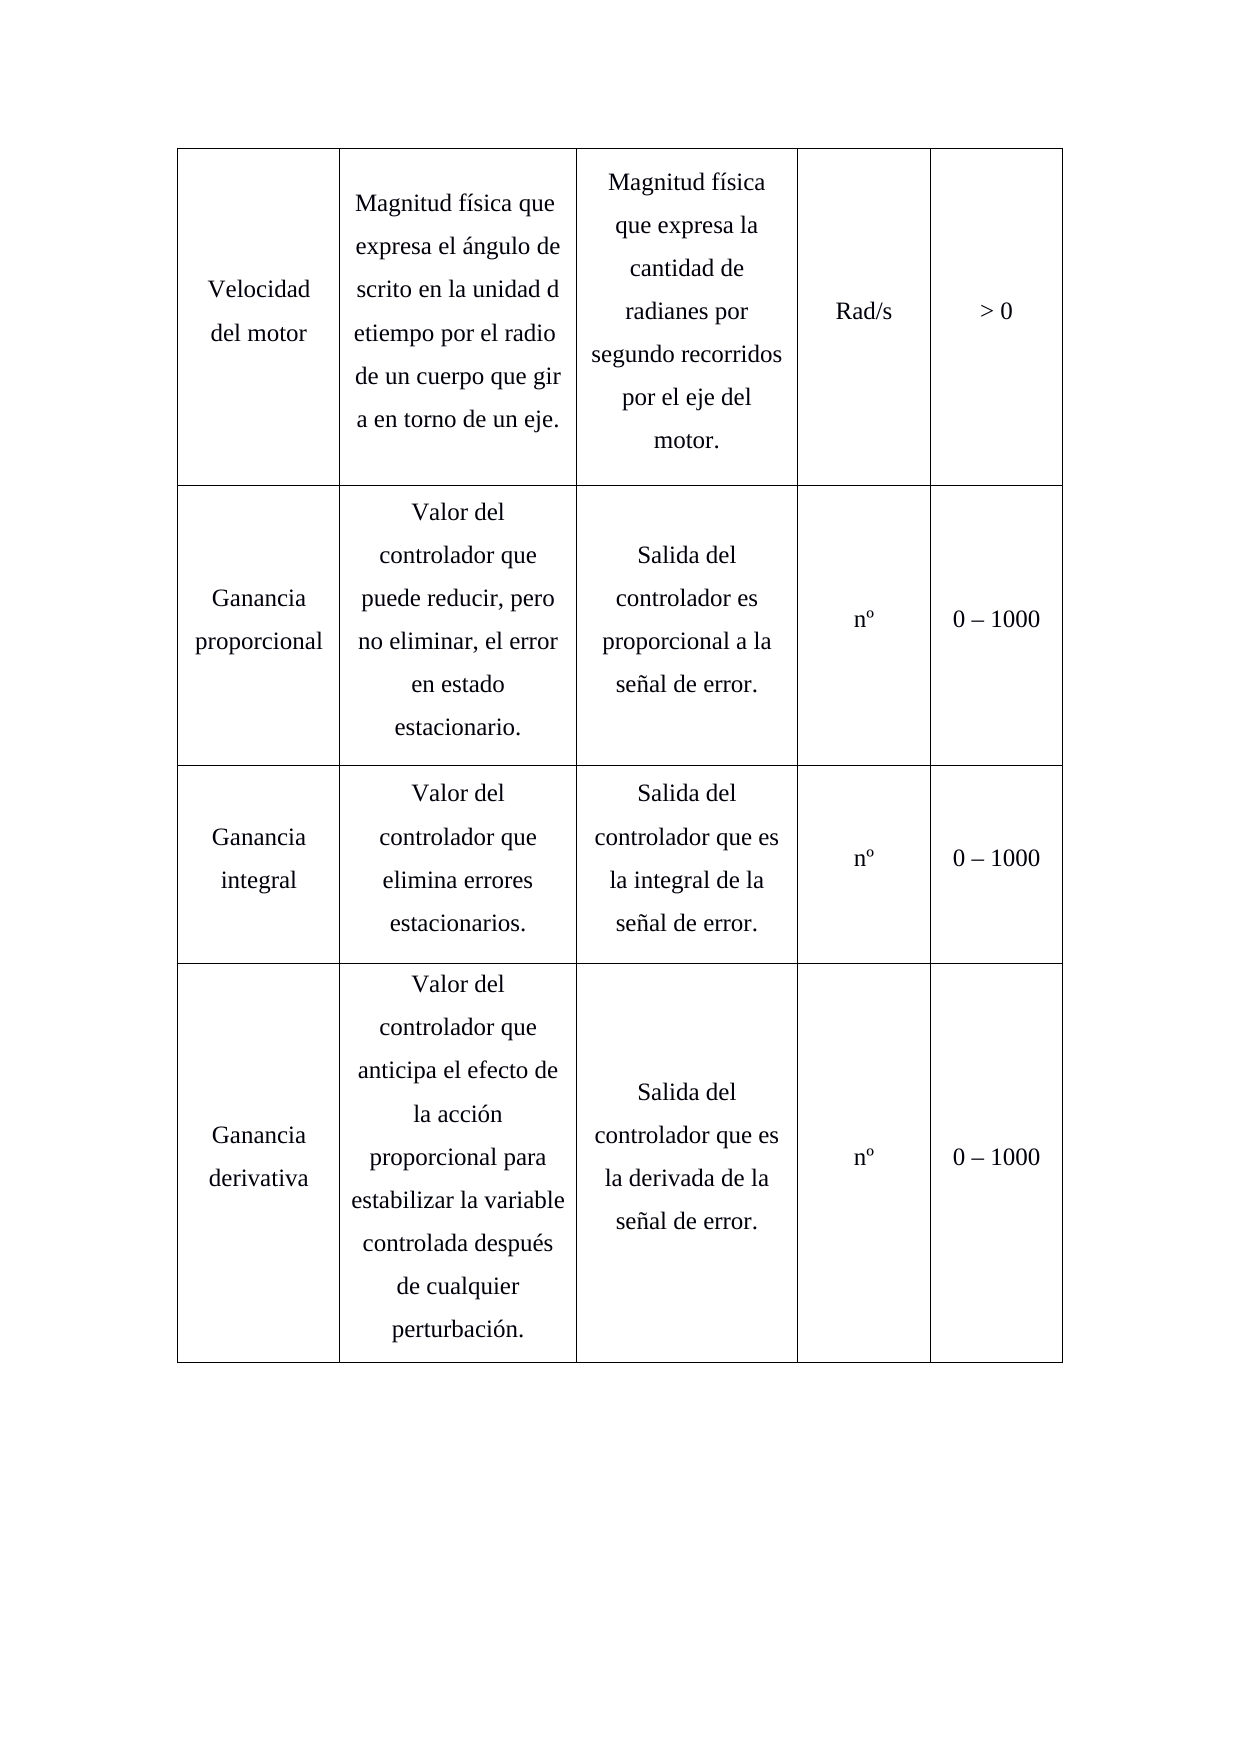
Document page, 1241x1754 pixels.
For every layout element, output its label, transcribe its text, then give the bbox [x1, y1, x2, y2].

table_cell Ganancia derivativa [178, 964, 339, 1362]
table_cell Valor del controlador que puede reducir, pero no eliminar, el error en estado estacionario. [340, 486, 576, 764]
table_cell > 0 [931, 149, 1062, 485]
table_cell Magnitud física que expresa la cantidad de radianes por segundo recorridos por el eje del motor. [577, 149, 797, 485]
table_cell Velocidad del motor [178, 149, 339, 485]
table_cell nº [798, 964, 930, 1362]
table_cell Rad/s [798, 149, 930, 485]
table_cell Magnitud física que expresa el ángulo descrito en la unidad detiempo por el radio de un cuerpo que gira en torno de un eje. [340, 149, 576, 485]
table_cell nº [798, 766, 930, 963]
table_cell Salida del controlador que es la derivada de la señal de error. [577, 964, 797, 1362]
table_cell Valor del controlador que anticipa el efecto de la acción proporcional para estabilizar la variable controlada después de cualquier perturbación. [340, 964, 576, 1362]
table_cell nº [798, 486, 930, 764]
table_cell Ganancia proporcional [178, 486, 339, 764]
table_cell 0 – 1000 [931, 766, 1062, 963]
table_cell 0 – 1000 [931, 964, 1062, 1362]
table_cell 0 – 1000 [931, 486, 1062, 764]
table_cell Salida del controlador es proporcional a la señal de error. [577, 486, 797, 764]
table_cell Ganancia integral [178, 766, 339, 963]
table_cell Valor del controlador que elimina errores estacionarios. [340, 766, 576, 963]
table_cell Salida del controlador que es la integral de la señal de error. [577, 766, 797, 963]
